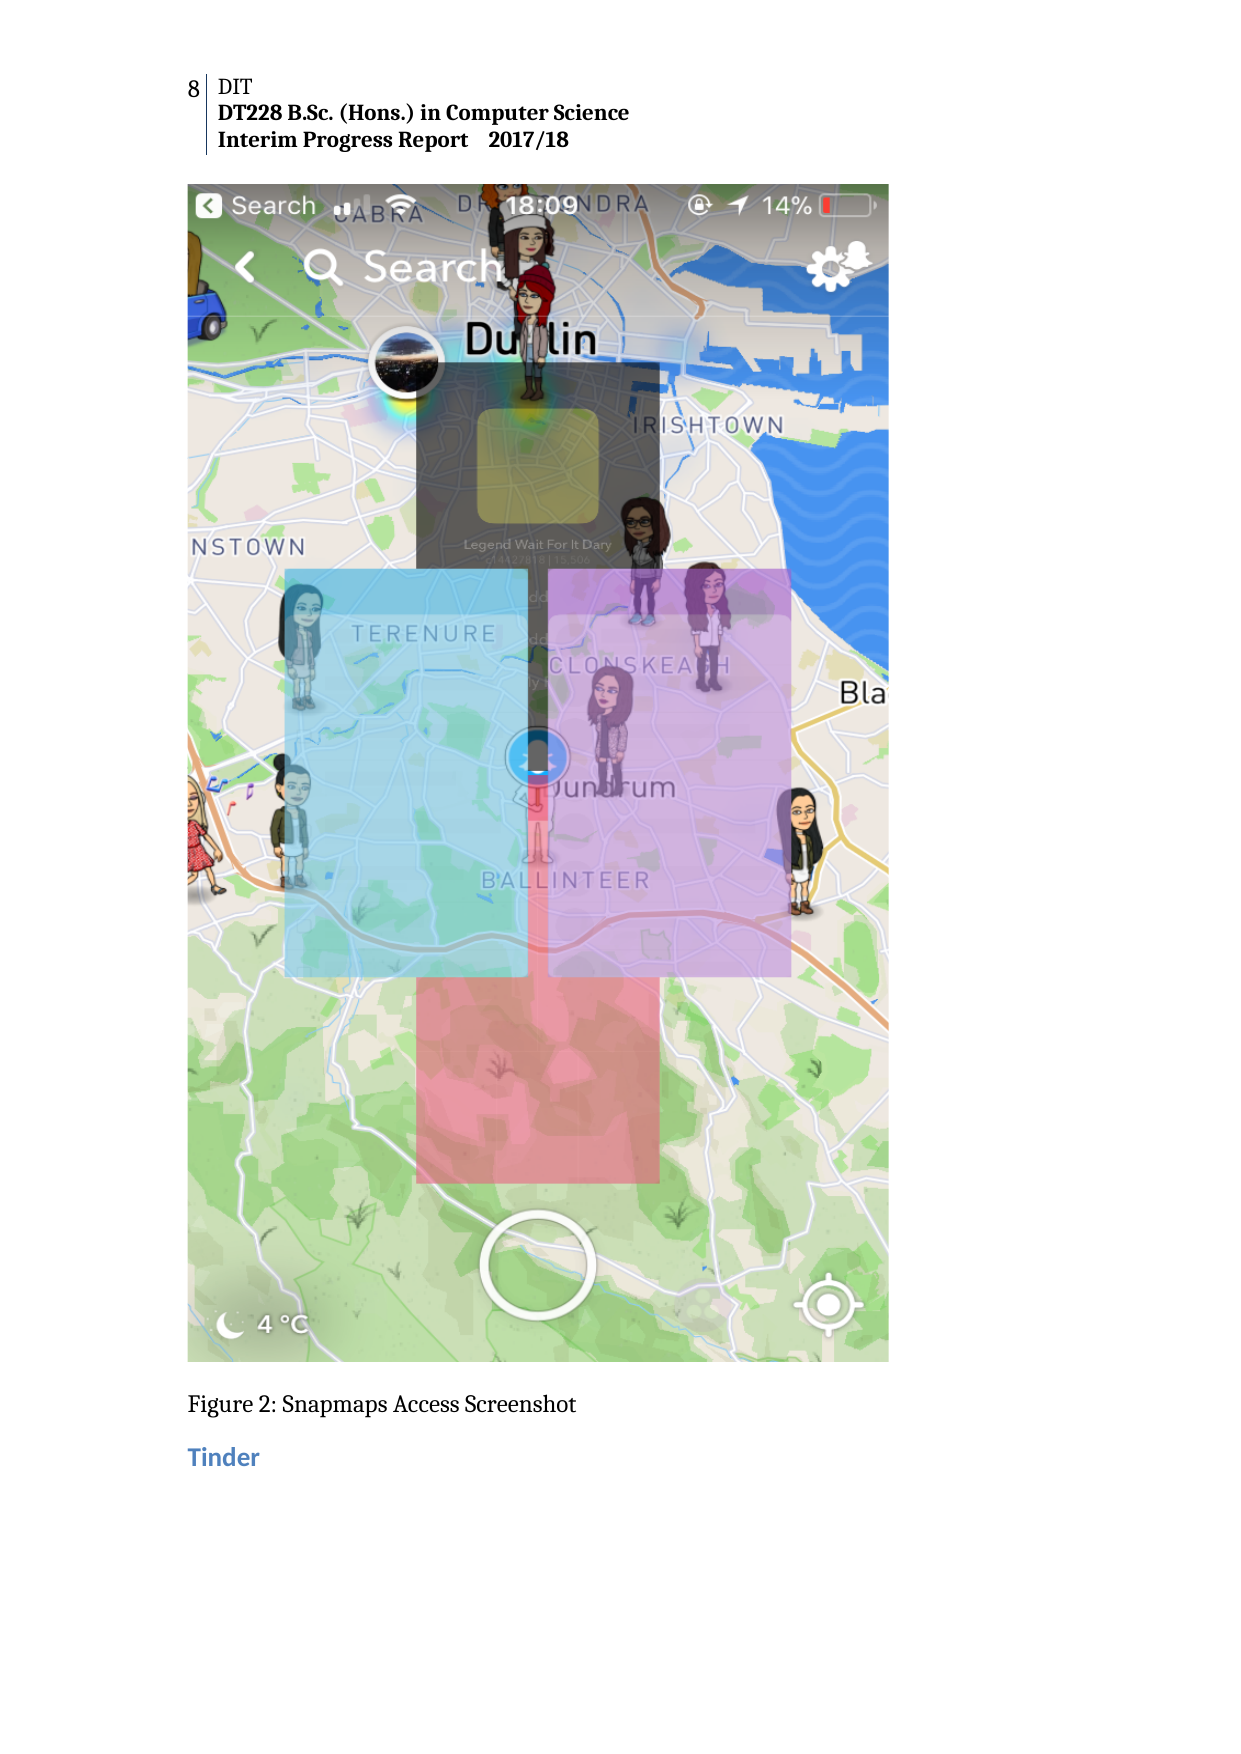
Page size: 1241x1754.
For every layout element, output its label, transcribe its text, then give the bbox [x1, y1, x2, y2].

text Figure 2: Snapmaps Access Screenshot [187, 1390, 1053, 1419]
subtitle Tinder [187, 1440, 1053, 1473]
picture [187, 184, 889, 1362]
